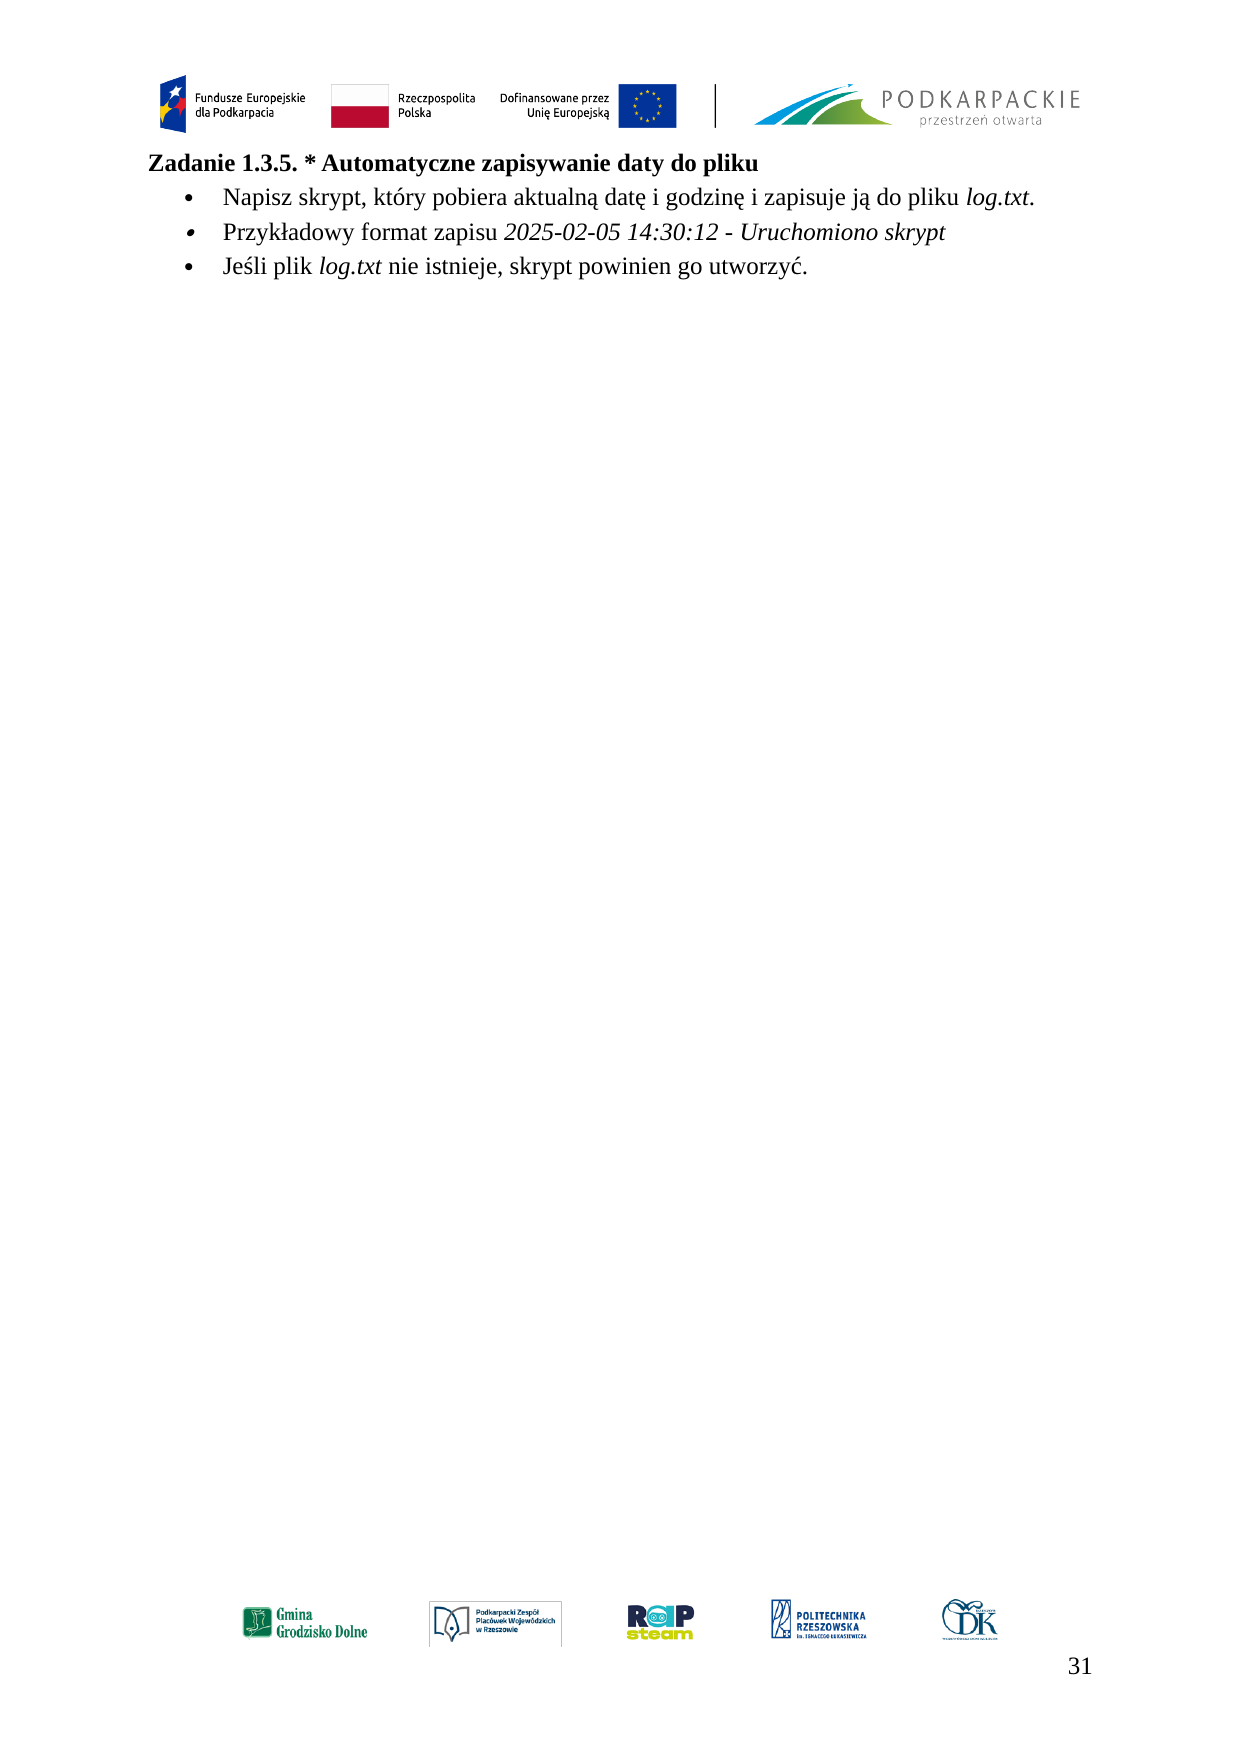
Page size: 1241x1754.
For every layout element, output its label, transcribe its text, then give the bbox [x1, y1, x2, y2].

picture [147, 60, 1093, 148]
text Zadanie 1.3.5. * Automatyczne zapisywanie daty do pliku [148, 148, 1092, 176]
list Napisz skrypt, który pobiera aktualną datę i godzinę i zapisuje ją do pliku log.txt. [185, 182, 1092, 211]
list Przykładowy format zapisu 2025-02-05 14:30:12 - Uruchomiono skrypt [185, 217, 1092, 245]
list Jeśli plik log.txt nie istnieje, skrypt powinien go utworzyć. [185, 251, 1092, 280]
picture [242, 1585, 998, 1652]
